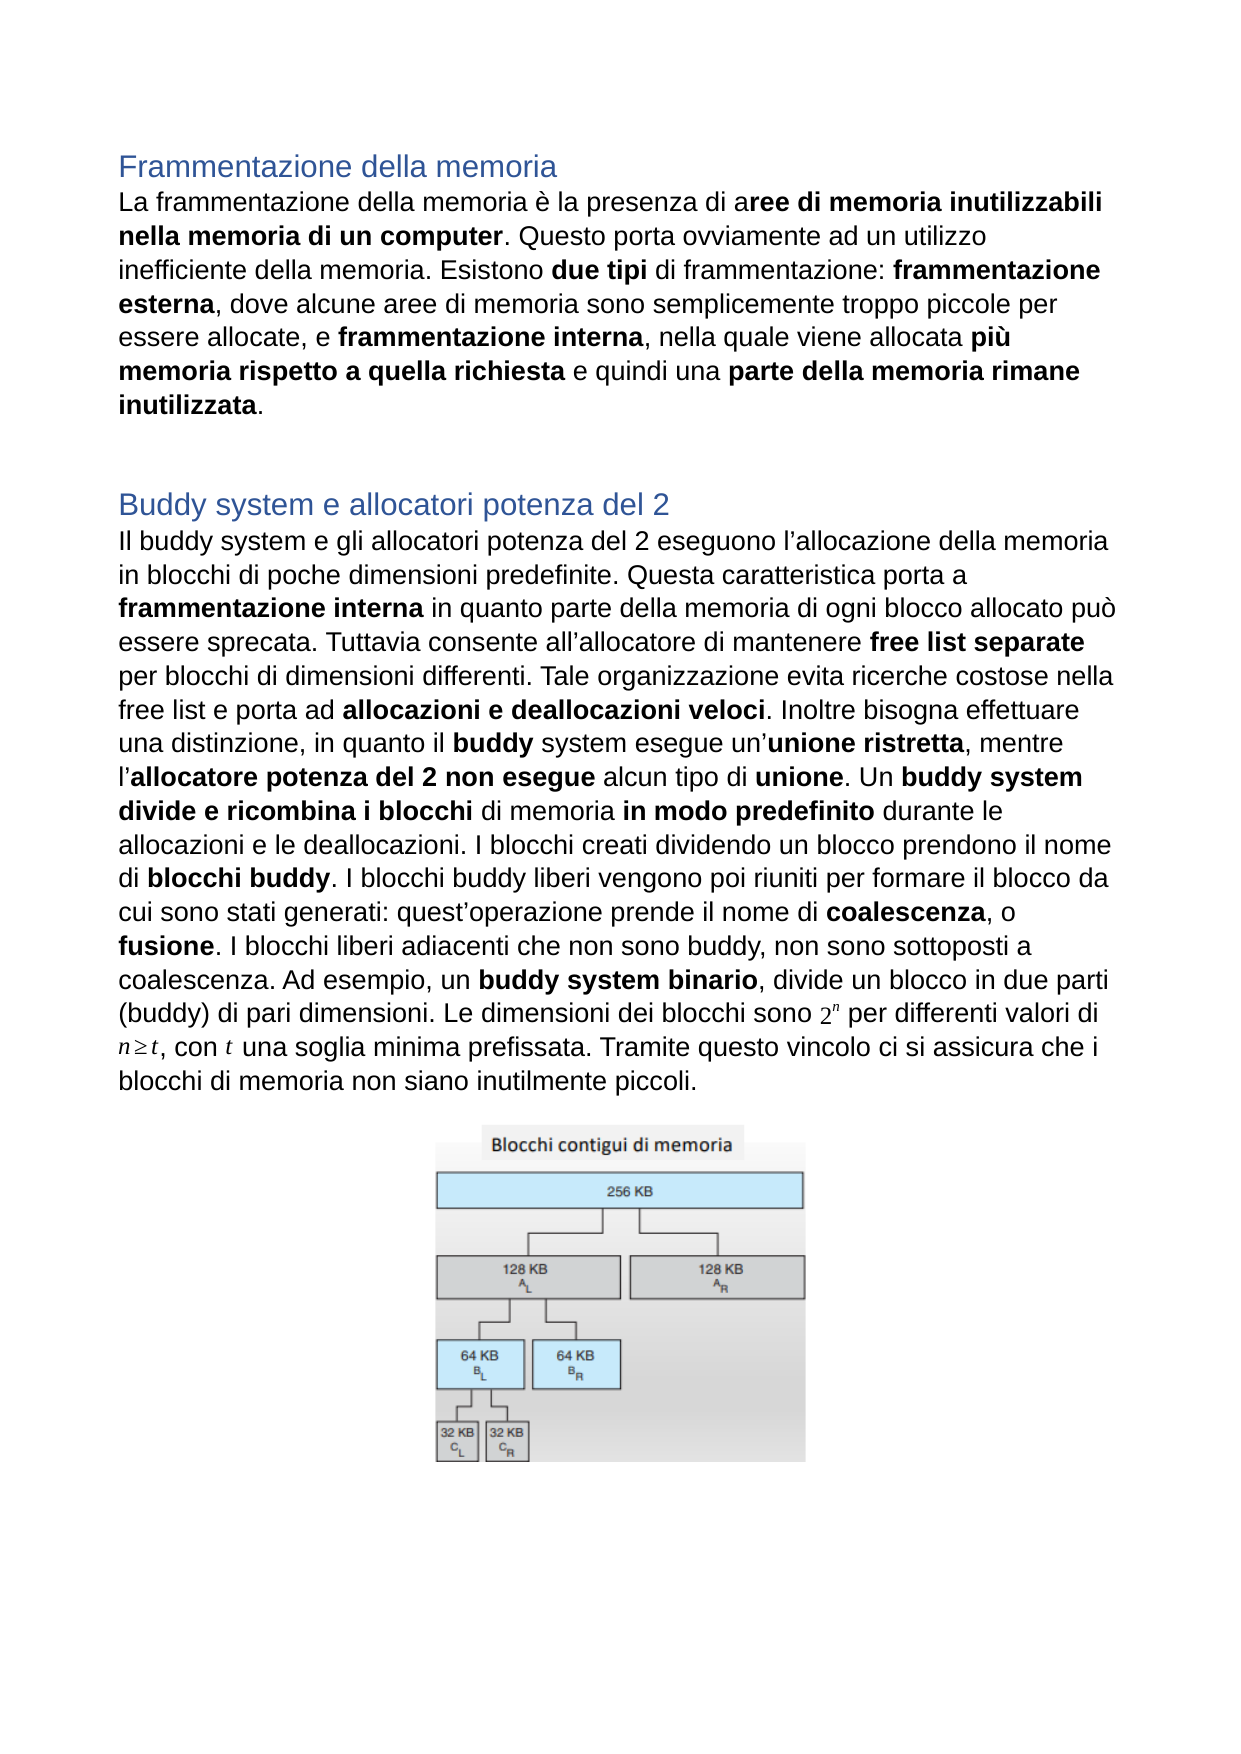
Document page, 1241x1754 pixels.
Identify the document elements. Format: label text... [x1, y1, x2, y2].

picture [433, 1115, 807, 1462]
subtitle Buddy system e allocatori potenza del 2 [118, 486, 1122, 522]
text La frammentazione della memoria è la presenza di aree di memoria inutilizzabili nella memoria di un computer. Questo porta ovviamente ad un utilizzo inefficiente della memoria. Esistono due tipi di frammentazione: frammentazione esterna, dove alcune aree di memoria sono semplicemente troppo piccole per essere allocate, e frammentazione interna, nella quale viene allocata più memoria rispetto a quella richiesta e quindi una parte della memoria rimane inutilizzata. [118, 186, 1122, 420]
text Il buddy system e gli allocatori potenza del 2 eseguono l’allocazione della memoria in blocchi di poche dimensioni predefinite. Questa caratteristica porta a frammentazione interna in quanto parte della memoria di ogni blocco allocato può essere sprecata. Tuttavia consente all’allocatore di mantenere free list separate per blocchi di dimensioni differenti. Tale organizzazione evita ricerche costose nella free list e porta ad allocazioni e deallocazioni veloci. Inoltre bisogna effettuare una distinzione, in quanto il buddy system esegue un’unione ristretta, mentre l’allocatore potenza del 2 non esegue alcun tipo di unione. Un buddy system divide e ricombina i blocchi di memoria in modo predefinito durante le allocazioni e le deallocazioni. I blocchi creati dividendo un blocco prendono il nome di blocchi buddy. I blocchi buddy liberi vengono poi riuniti per formare il blocco da cui sono stati generati: quest’operazione prende il nome di coalescenza, o fusione. I blocchi liberi adiacenti che non sono buddy, non sono sottoposti a coalescenza. Ad esempio, un buddy system binario, divide un blocco in due parti (buddy) di pari dimensioni. Le dimensioni dei blocchi sono per differenti valori di , con una soglia minima prefissata. Tramite questo vincolo ci si assicura che i blocchi di memoria non siano inutilmente piccoli. [118, 525, 1122, 1096]
subtitle Frammentazione della memoria [118, 148, 1122, 183]
